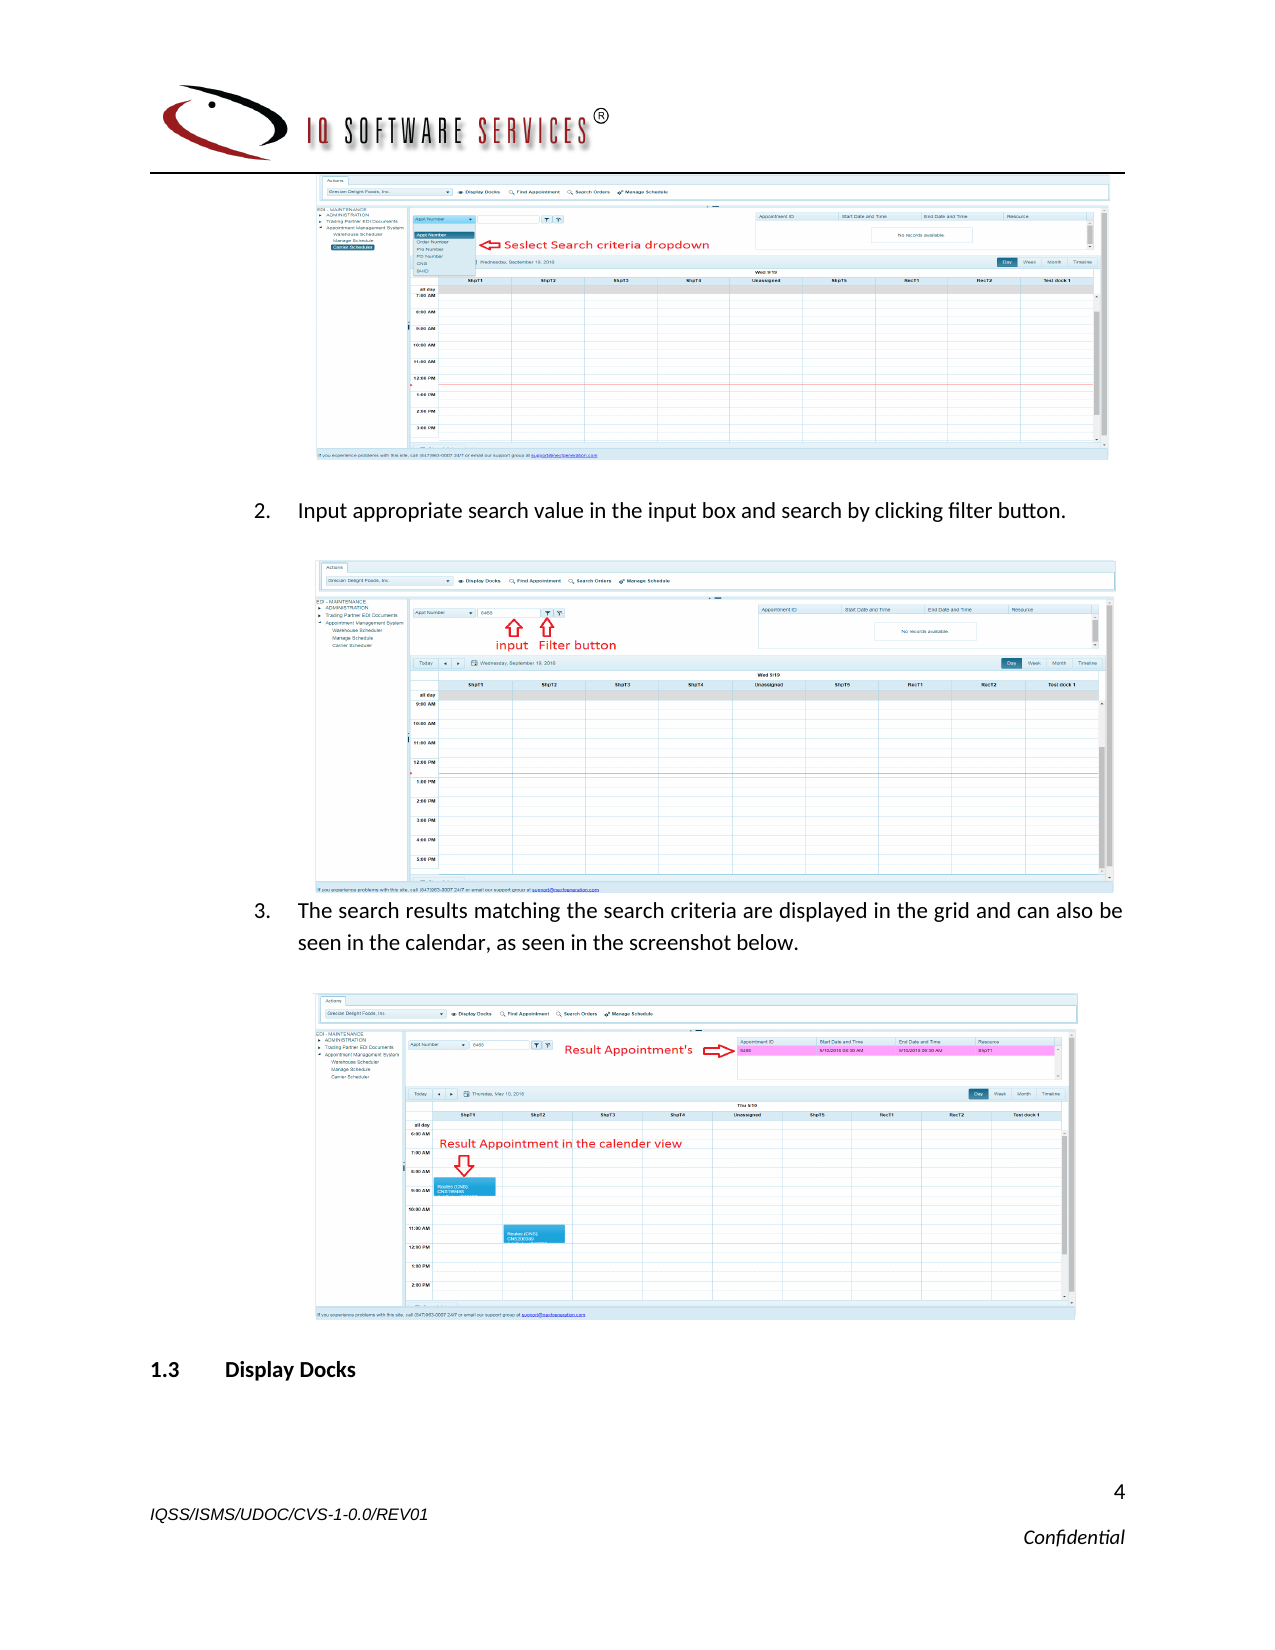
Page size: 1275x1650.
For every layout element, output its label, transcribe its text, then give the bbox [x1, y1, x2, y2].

list The search results matching the search criteria are displayed in the grid and can also be seen in the calendar, as seen in the screenshot below. [253, 896, 1125, 957]
list Display Docks [150, 1356, 1125, 1383]
list Input appropriate search value in the input box and search by clicking filter button. [253, 496, 1125, 524]
picture [150, 75, 624, 171]
picture [312, 174, 1111, 460]
picture [312, 992, 1079, 1320]
picture [312, 560, 1118, 893]
